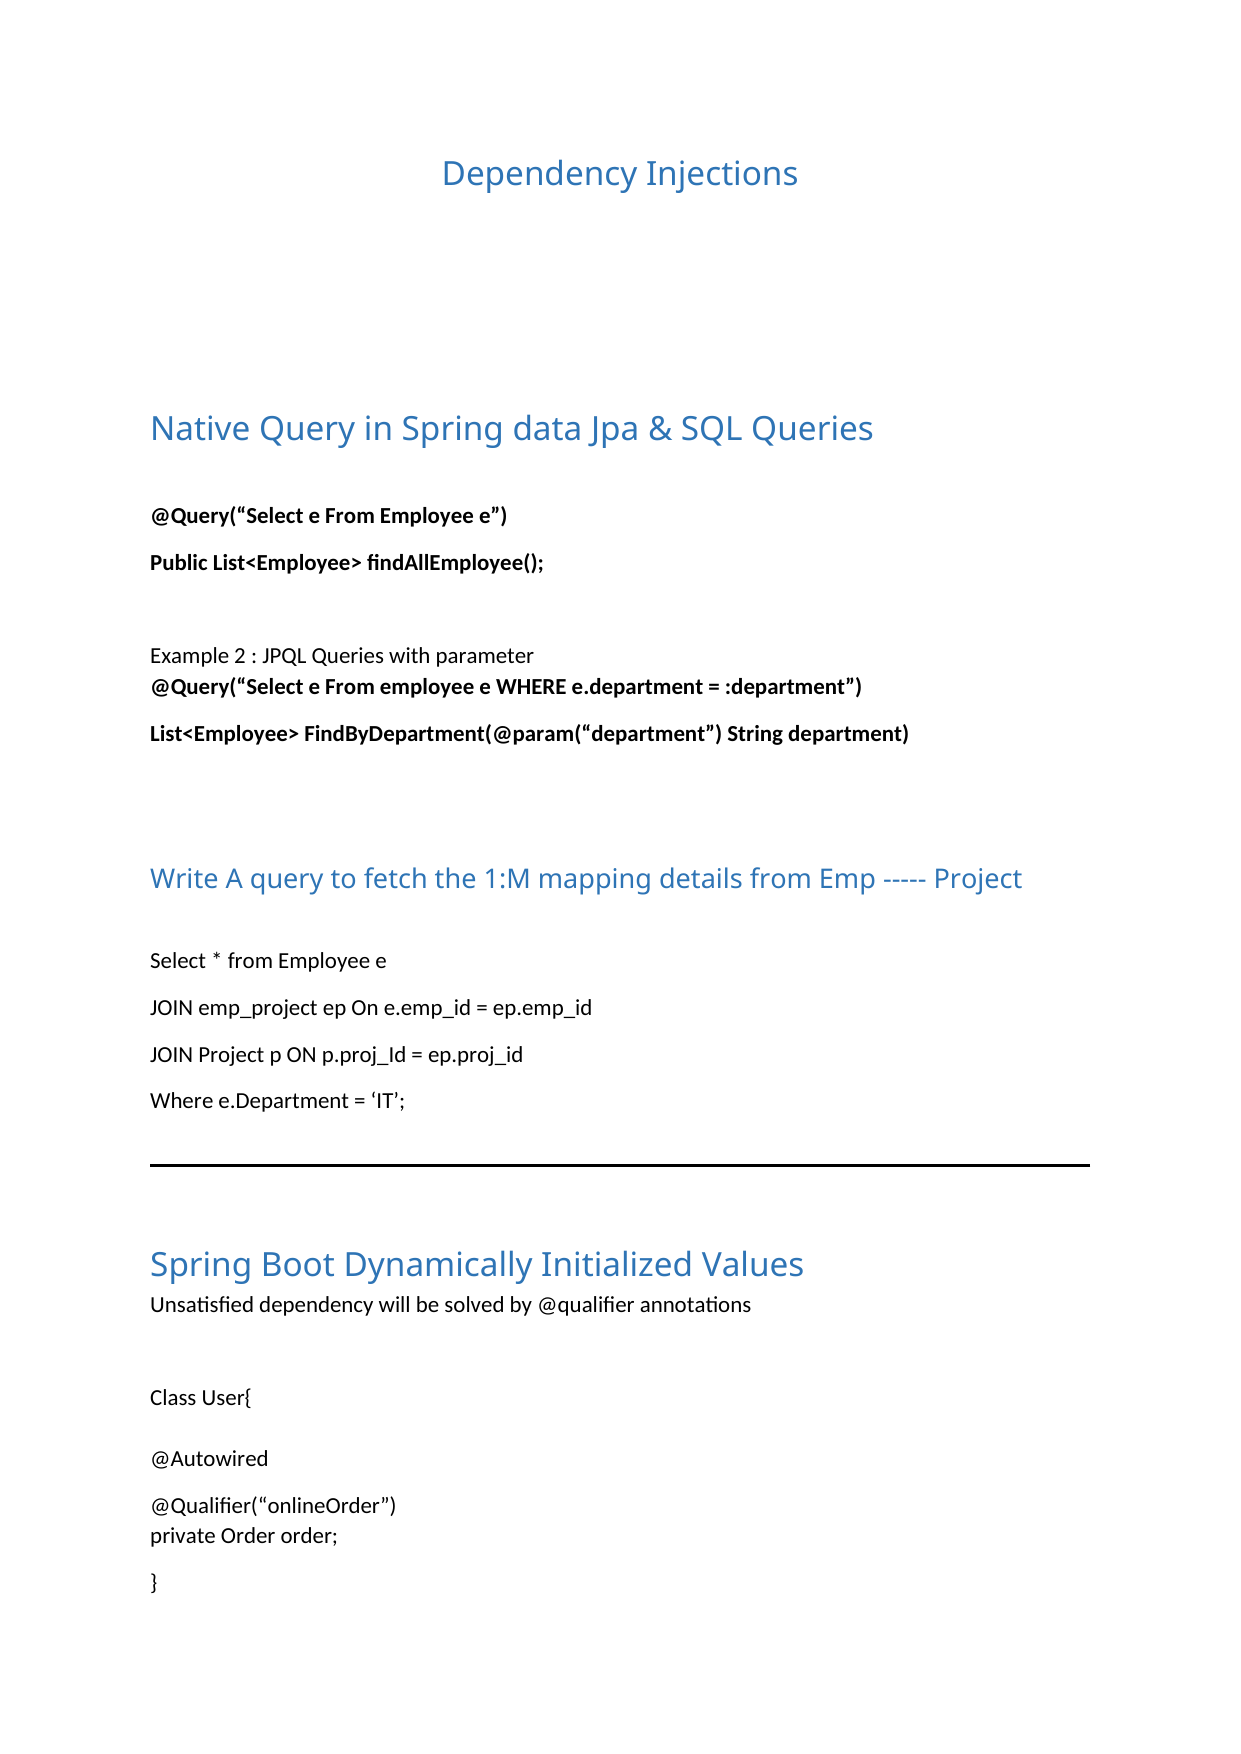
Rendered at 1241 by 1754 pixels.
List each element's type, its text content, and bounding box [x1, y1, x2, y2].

text JOIN Project p ON p.proj_Id = ep.proj_id [150, 1040, 1090, 1068]
text Example 2 : JPQL Queries with parameter @Query(“Select e From employee e WHERE e.department = :department”) [150, 642, 1090, 700]
text Unsatisfied dependency will be solved by @qualifier annotations [150, 1290, 1090, 1318]
text Where e.Department = ‘IT’; [150, 1087, 1090, 1115]
text List<Employee> FindByDepartment(@param(“department”) String department) [150, 719, 1090, 747]
text JOIN emp_project ep On e.emp_id = ep.emp_id [150, 993, 1090, 1021]
text Public List<Employee> findAllEmployee(); [150, 548, 1090, 576]
text Class User{ @Autowired [150, 1383, 1090, 1472]
subtitle Spring Boot Dynamically Initialized Values [150, 1241, 1090, 1286]
text } [150, 1568, 1090, 1596]
text Select * from Employee e [150, 946, 1090, 974]
subtitle Native Query in Spring data Jpa & SQL Queries [150, 405, 1090, 451]
subtitle Dependency Injections [150, 150, 1090, 195]
text @Query(“Select e From Employee e”) [150, 501, 1090, 529]
text @Qualifier(“onlineOrder”) private Order order; [150, 1491, 1090, 1549]
subtitle Write A query to fetch the 1:M mapping details from Emp ----- Project [150, 859, 1090, 896]
